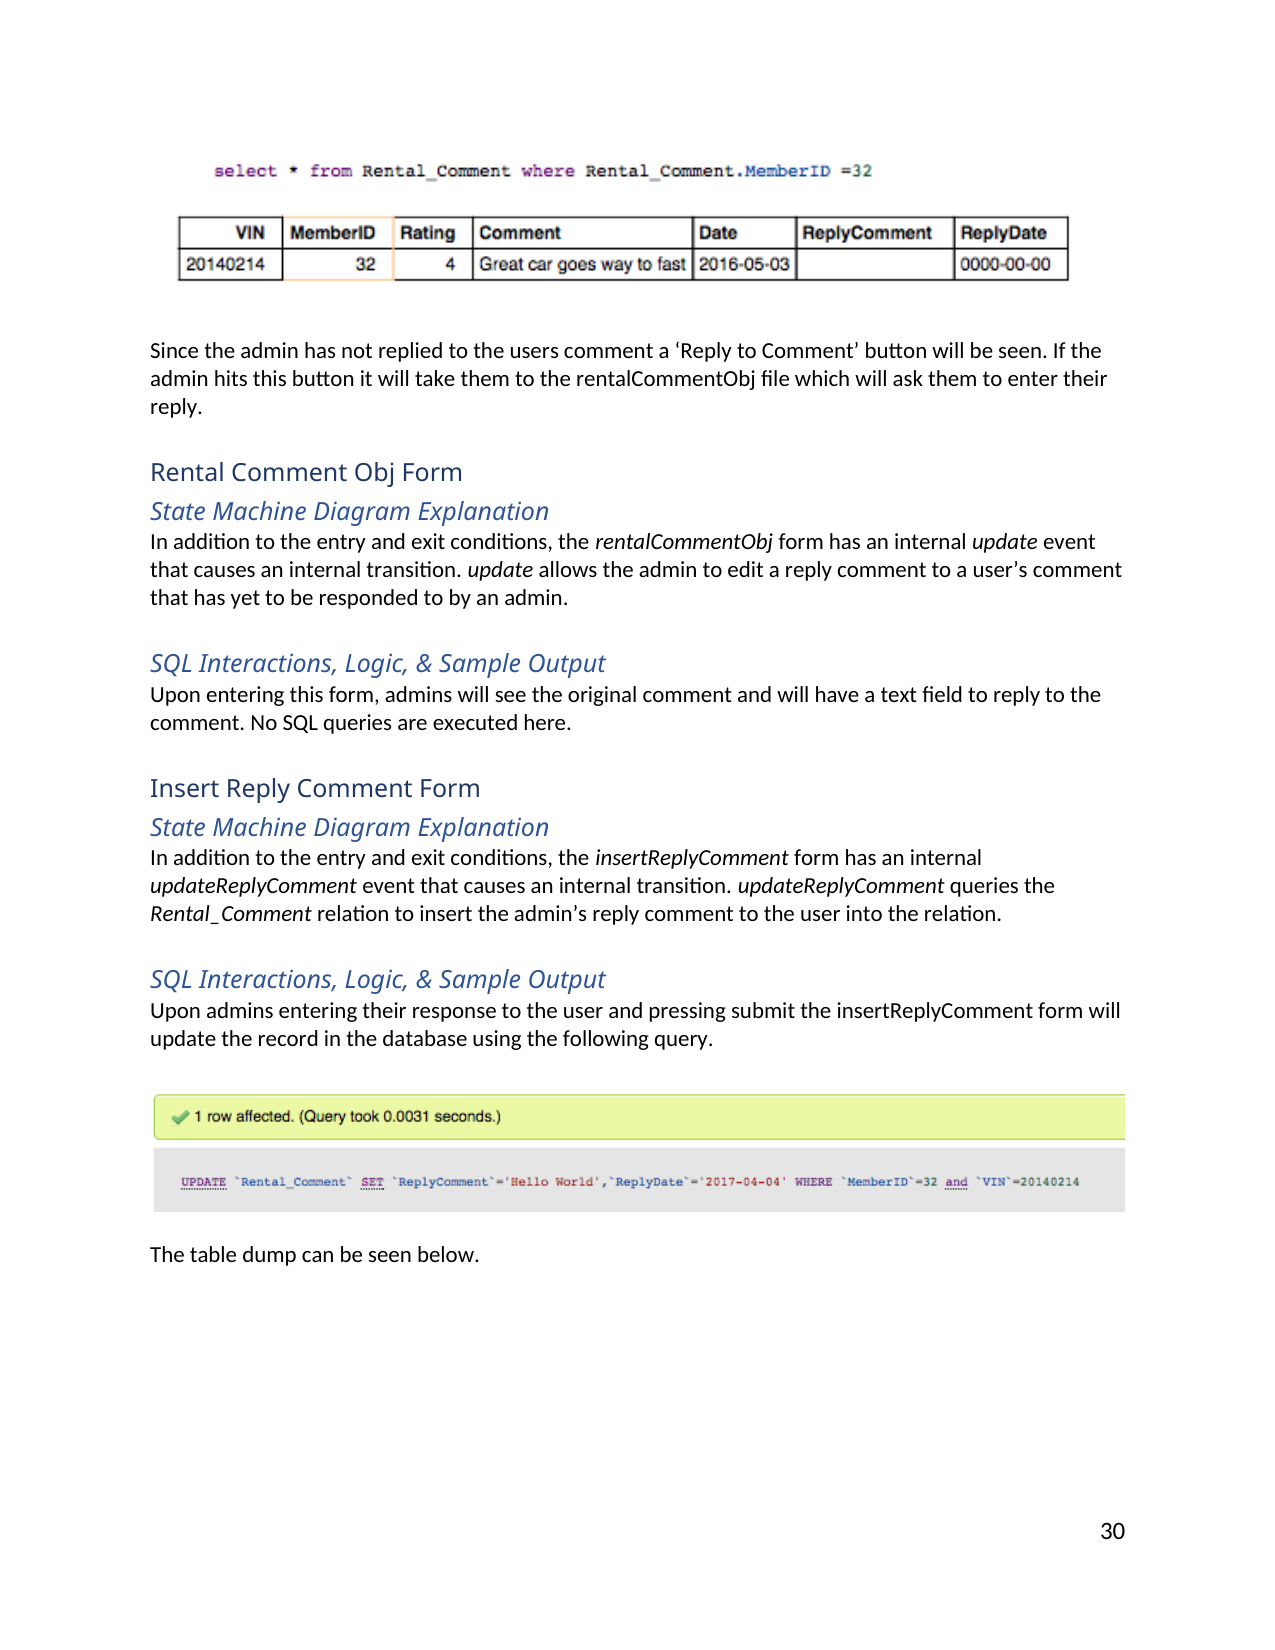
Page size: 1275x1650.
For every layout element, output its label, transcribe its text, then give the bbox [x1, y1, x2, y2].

text In addition to the entry and exit conditions, the insertReplyComment form has an internal updateReplyComment event that causes an internal transition. updateReplyComment queries the Rental_Comment relation to insert the admin’s reply comment to the user into the relation. [150, 843, 1125, 927]
picture [150, 150, 1124, 309]
text Upon entering this form, admins will see the original comment and will have a text field to reply to the comment. No SQL queries are executed here. [150, 680, 1125, 736]
subtitle State Machine Diagram Explanation [150, 493, 1125, 527]
text In addition to the entry and exit conditions, the rentalCommentObj form has an internal update event that causes an internal transition. update allows the admin to edit a reply comment to a user’s comment that has yet to be responded to by an admin. [150, 527, 1125, 611]
subtitle SQL Interactions, Logic, & Sample Output [150, 646, 1125, 680]
text Upon admins entering their response to the user and pressing submit the insertReplyComment form will update the record in the database using the following query. [150, 996, 1125, 1052]
subtitle Rental Comment Obj Form [150, 455, 1125, 489]
subtitle SQL Interactions, Logic, & Sample Output [150, 962, 1125, 996]
subtitle Insert Reply Comment Form [150, 771, 1125, 805]
text Since the admin has not replied to the users comment a ‘Reply to Comment’ button will be seen. If the admin hits this button it will take them to the rentalCommentObj file which will ask them to enter their reply. [150, 336, 1125, 420]
picture [150, 1080, 1125, 1212]
text The table dump can be seen below. [150, 1240, 1125, 1268]
subtitle State Machine Diagram Explanation [150, 809, 1125, 843]
